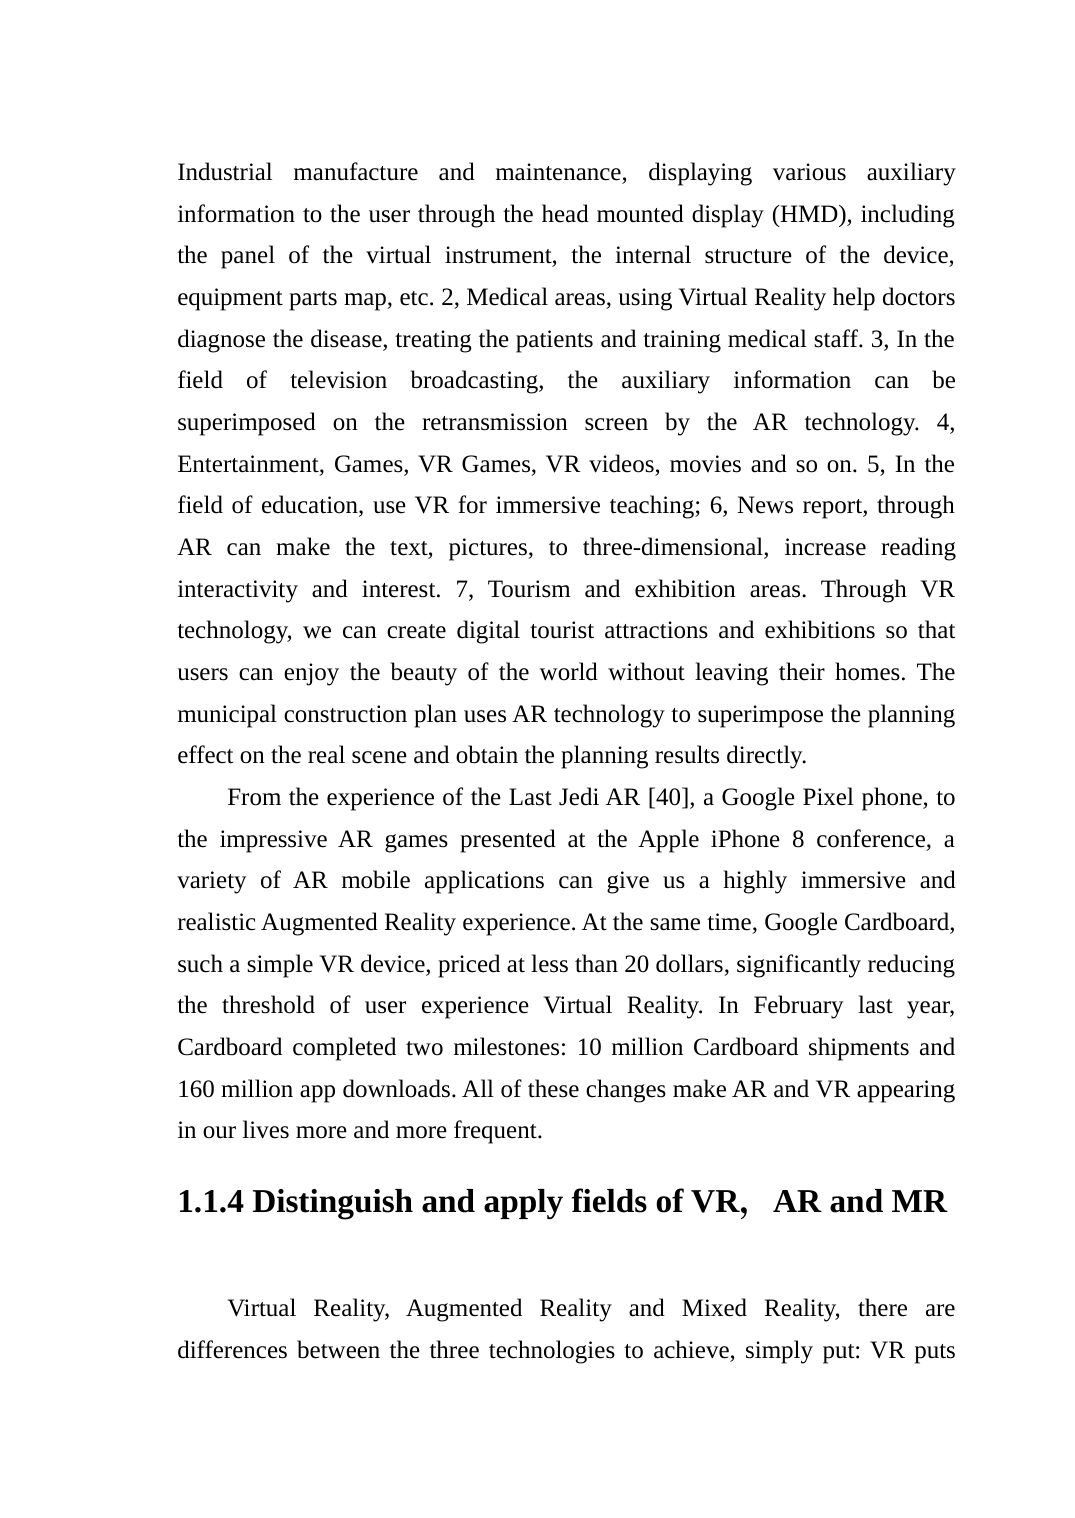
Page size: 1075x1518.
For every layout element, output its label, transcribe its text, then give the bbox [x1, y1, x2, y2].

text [177, 1283, 956, 1367]
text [177, 147, 956, 772]
text 1.1.4 Distinguish and apply fields of VR，AR and MR [177, 1174, 956, 1222]
text From the experience of the Last Jedi AR [40], a Google Pixel phone, to the impressive AR games presented at the Apple iPhone 8 conference, a variety of AR mobile applications can give us a highly immersive and realistic Augmented Reality experience. At the same time, Google Cardboard, such a simple VR device, priced at less than 20 dollars, significantly reducing the threshold of user experience Virtual Reality. In February last year, Cardboard completed two milestones: 10 million Cardboard shipments and 160 million app downloads. All of these changes make AR and VR appearing in our lives more and more frequent. [177, 772, 956, 1147]
